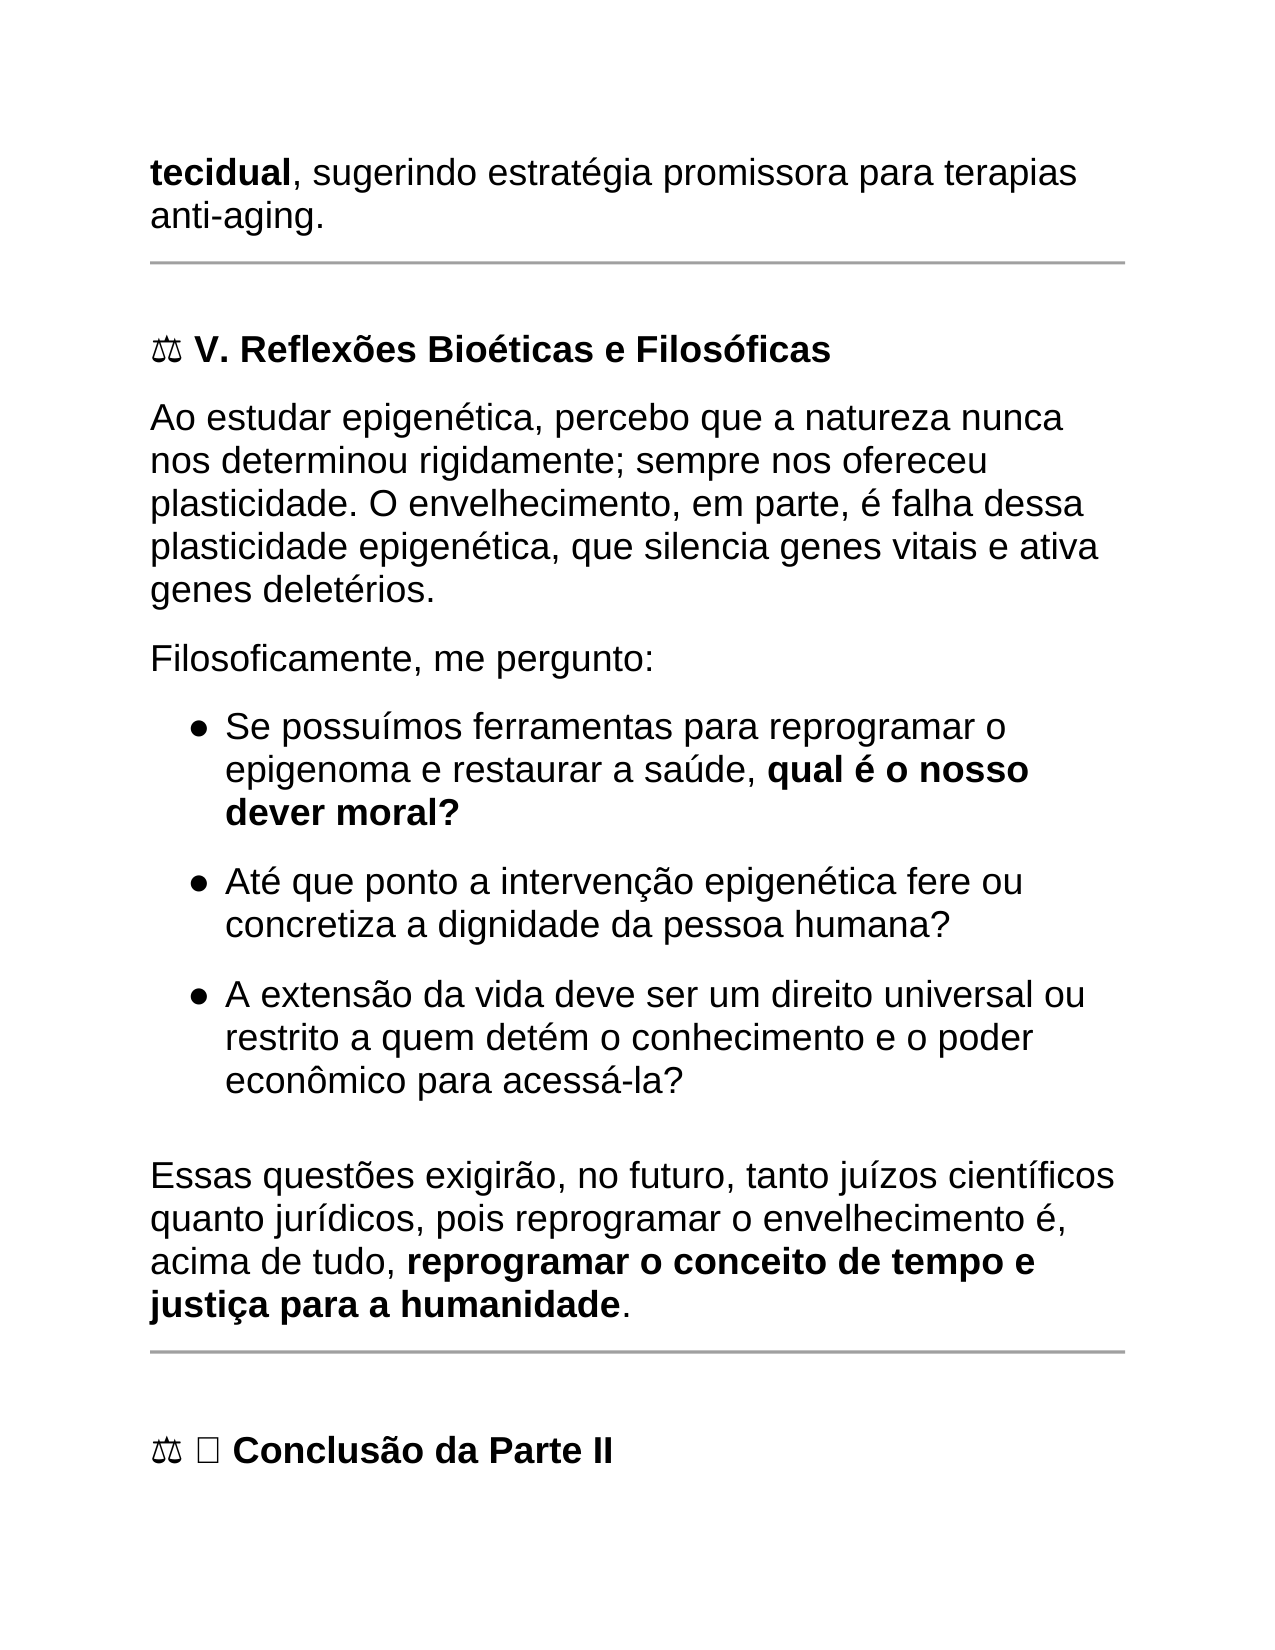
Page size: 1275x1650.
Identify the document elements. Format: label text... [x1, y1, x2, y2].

text Essas questões exigirão, no futuro, tanto juízos científicos quanto jurídicos, pois reprogramar o envelhecimento é, acima de tudo, reprogramar o conceito de tempo e justiça para a humanidade. [150, 1153, 1125, 1325]
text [150, 150, 1125, 236]
list Até que ponto a intervenção epigenética fere ou concretiza a dignidade da pessoa humana? [187, 859, 1125, 972]
subtitle ⚖️ 🔬 Conclusão da Parte II [150, 1429, 1125, 1472]
list A extensão da vida deve ser um direito universal ou restrito a quem detém o conhecimento e o poder econômico para acessá-la? [187, 972, 1125, 1128]
text Ao estudar epigenética, percebo que a natureza nunca nos determinou rigidamente; sempre nos ofereceu plasticidade. O envelhecimento, em parte, é falha dessa plasticidade epigenética, que silencia genes vitais e ativa genes deletérios. [150, 395, 1125, 611]
text Filosoficamente, me pergunto: [150, 636, 1125, 679]
list Se possuímos ferramentas para reprogramar o epigenoma e restaurar a saúde, qual é o nosso dever moral? [187, 704, 1125, 859]
subtitle ⚖️ V. Reflexões Bioéticas e Filosóficas [150, 327, 1125, 370]
